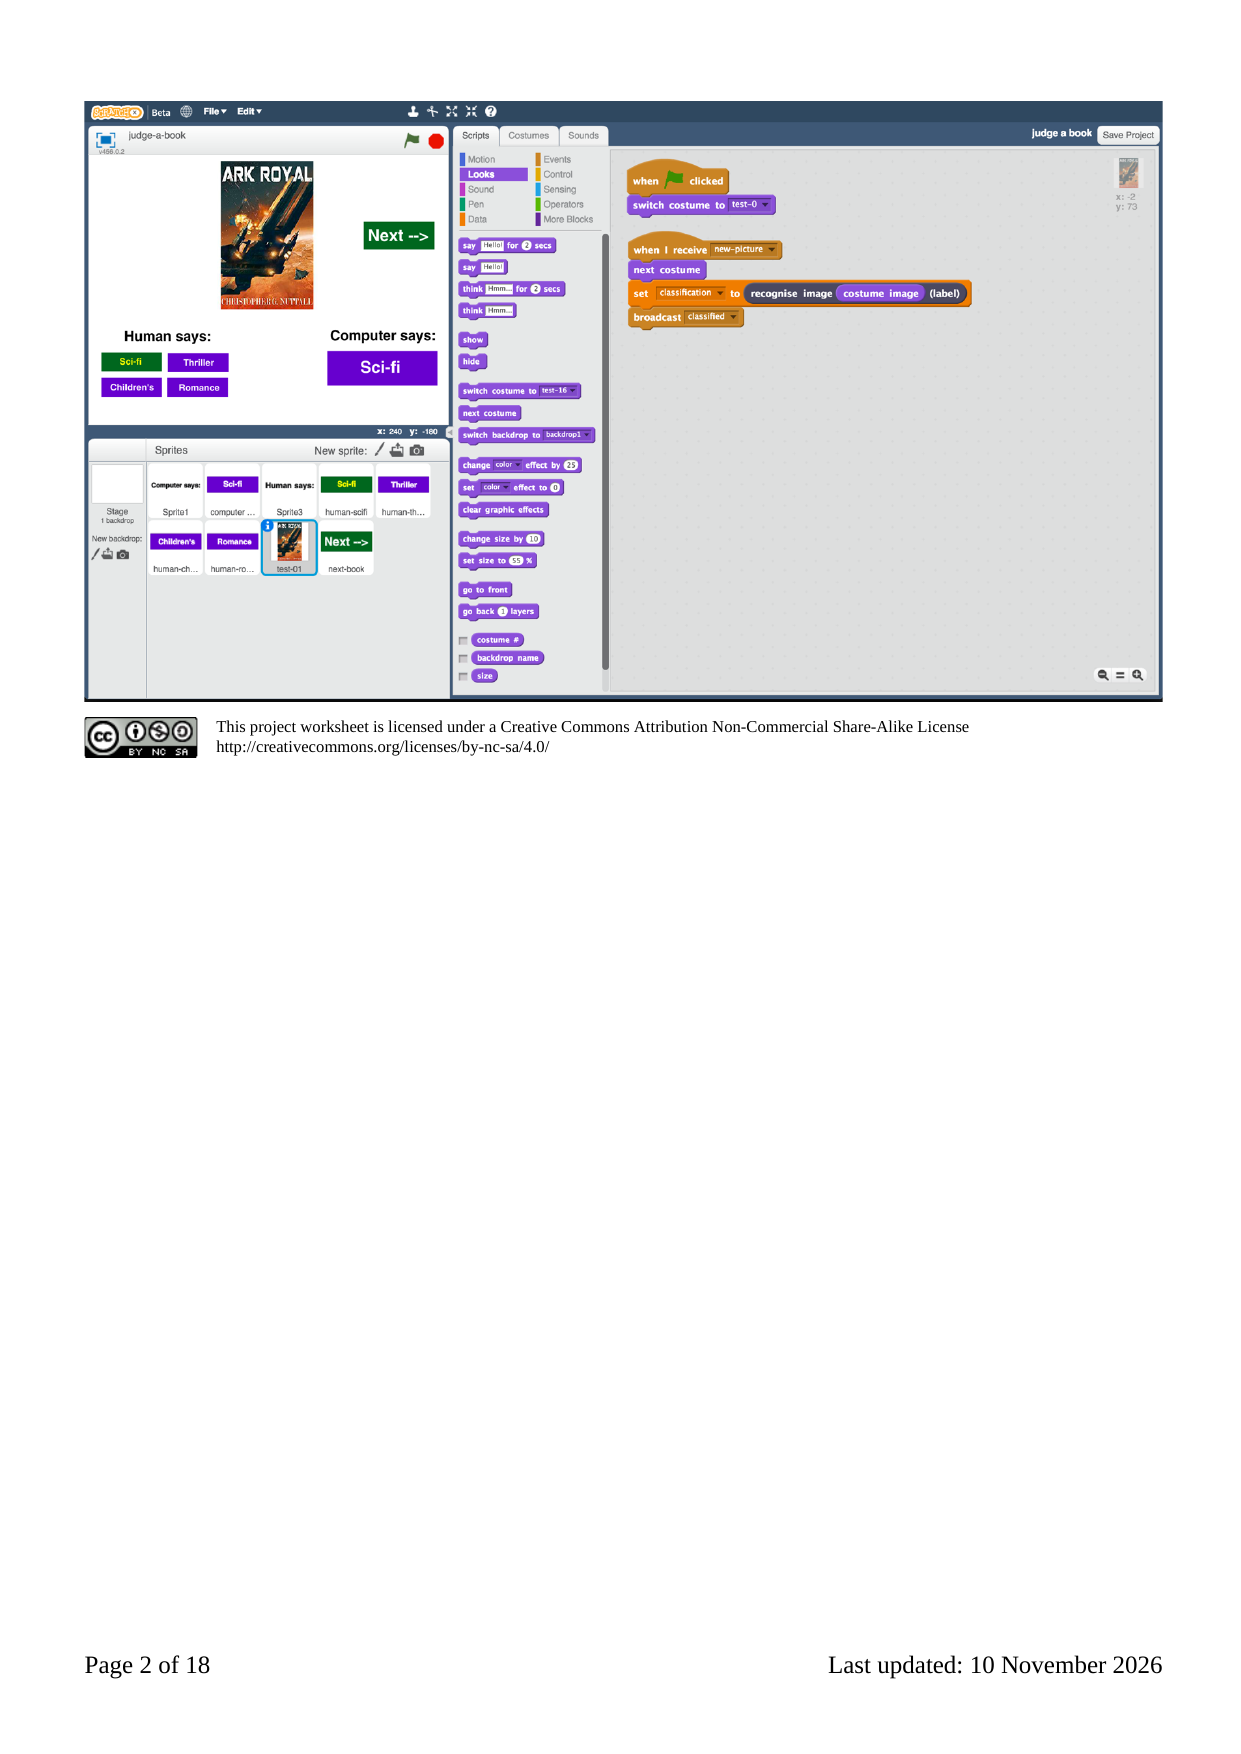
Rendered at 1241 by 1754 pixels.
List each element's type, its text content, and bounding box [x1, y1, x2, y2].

text This project worksheet is licensed under a Creative Commons Attribution Non-Commercial Share-Alike License [198, 717, 1163, 736]
picture [84, 717, 198, 758]
text http://creativecommons.org/licenses/by-nc-sa/4.0/ [198, 736, 1163, 756]
picture [84, 101, 1163, 702]
